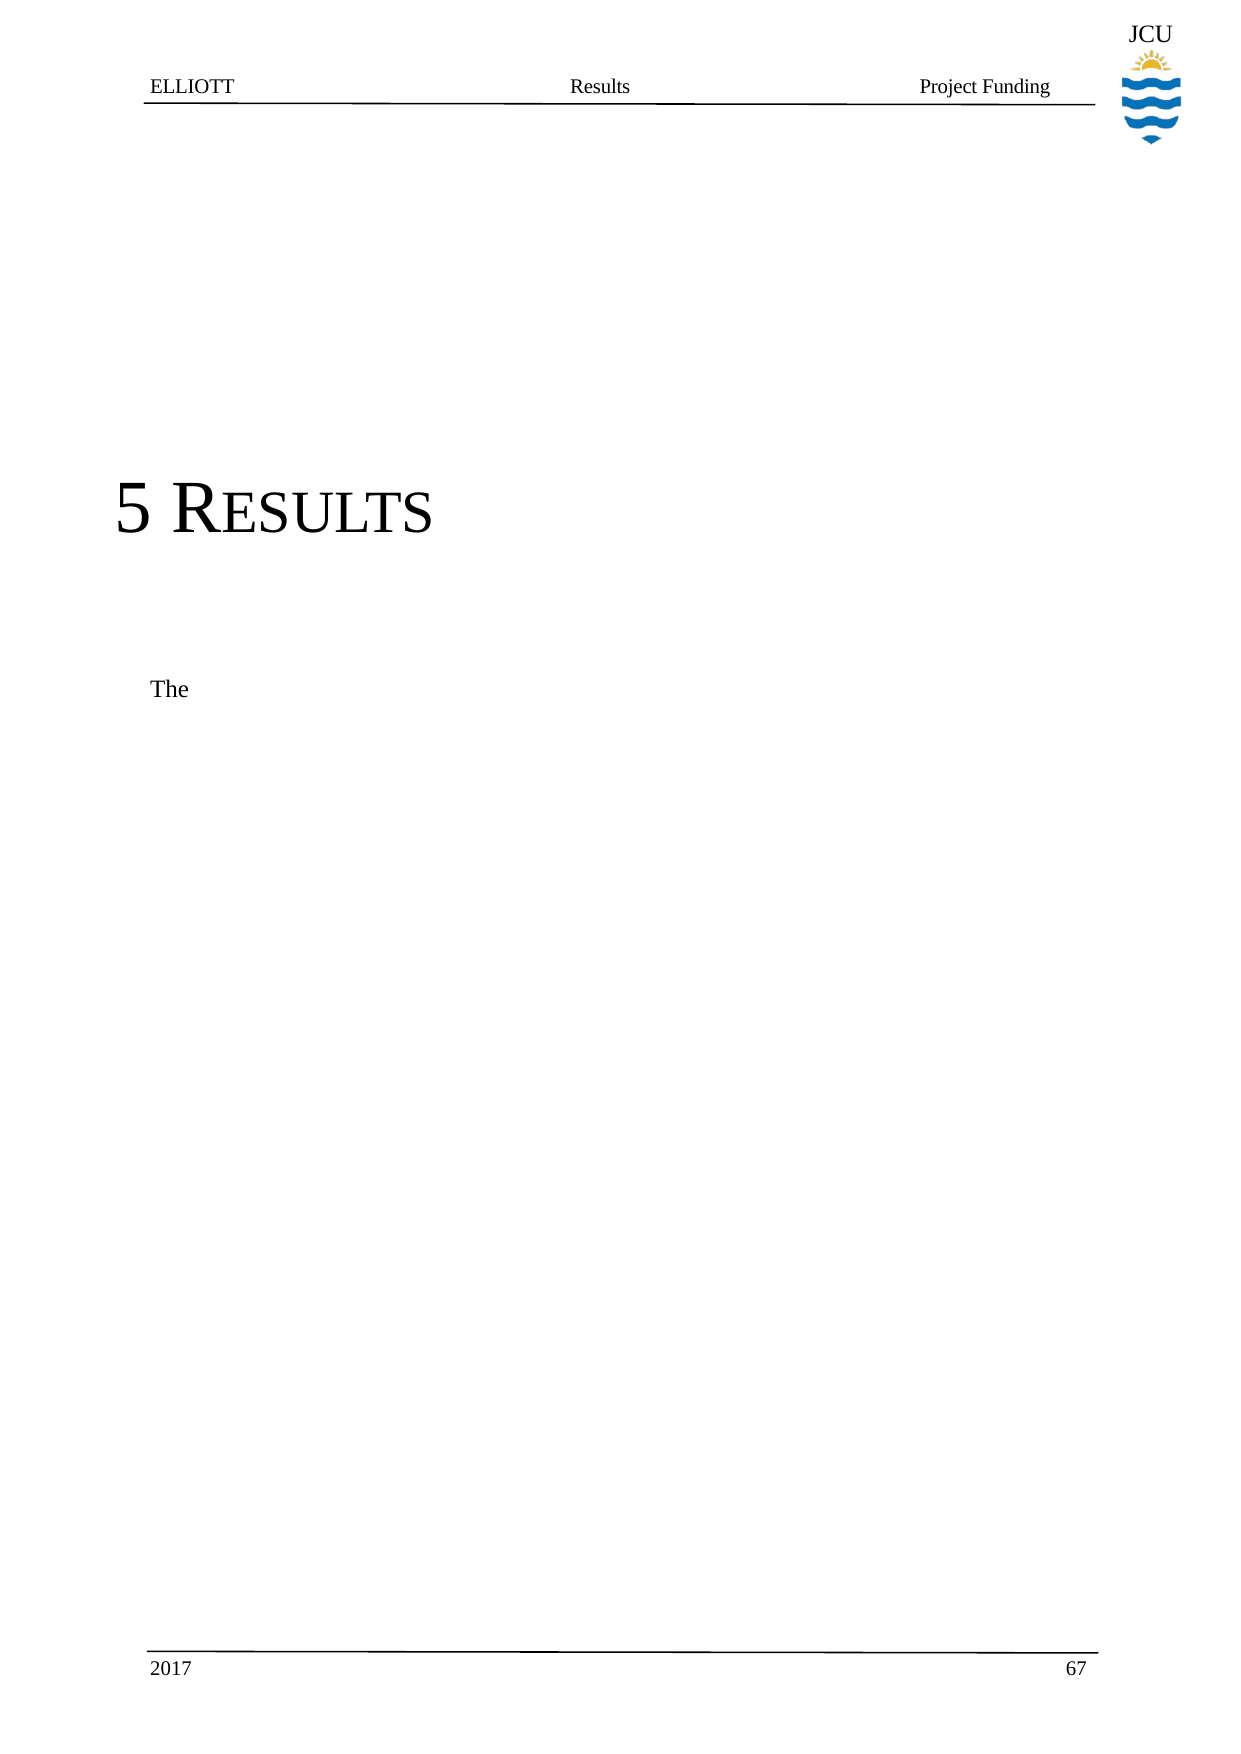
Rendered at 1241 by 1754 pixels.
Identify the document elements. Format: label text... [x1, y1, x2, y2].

picture [1117, 51, 1187, 150]
text The [150, 674, 1090, 702]
subtitle Results [114, 462, 1090, 549]
